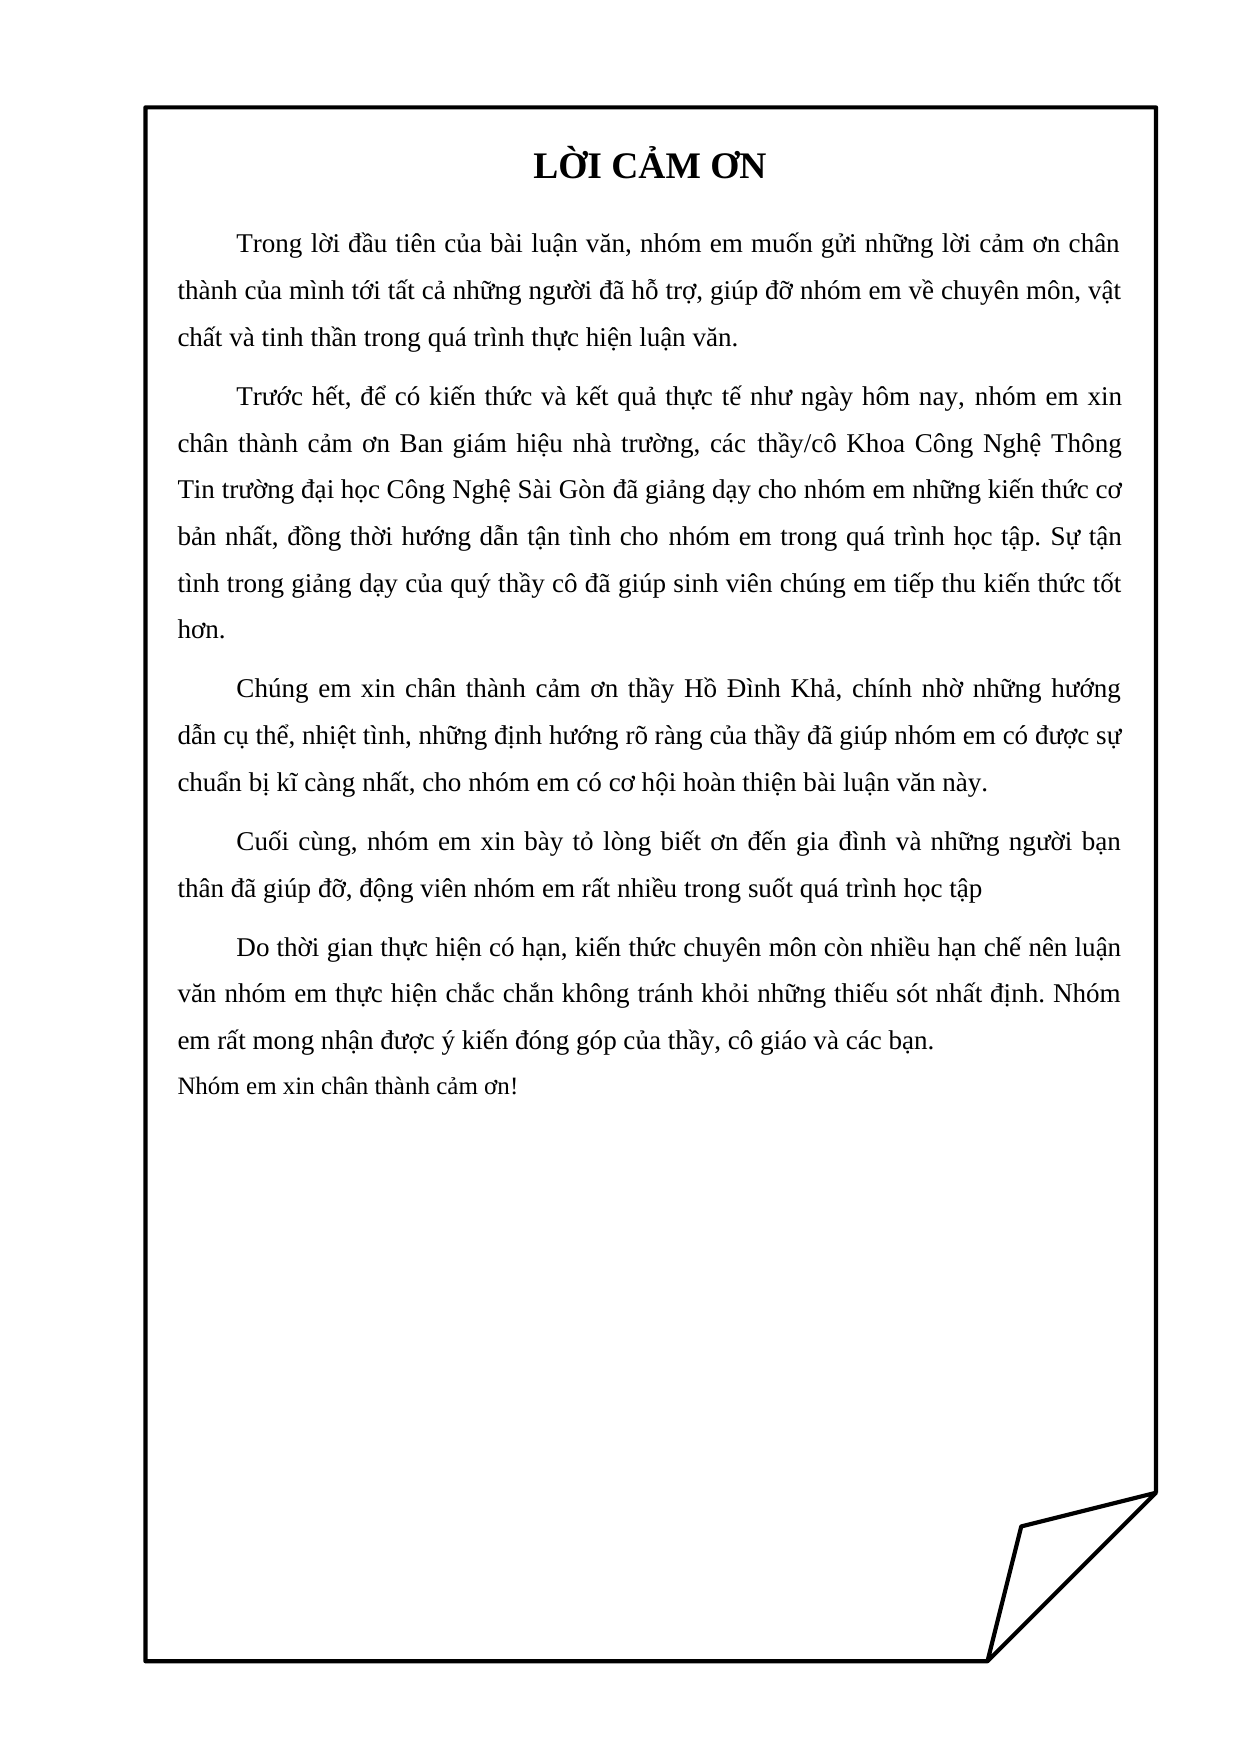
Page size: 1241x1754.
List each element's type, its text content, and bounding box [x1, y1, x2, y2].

text LỜI CẢM ƠN [177, 143, 1122, 186]
text Trước hết, để có kiến thức và kết quả thực tế như ngày hôm nay, nhóm em xin chân thành cảm ơn Ban giám hiệu nhà trường, các thầy/cô Khoa Công Nghệ Thông Tin trường đại học Công Nghệ Sài Gòn đã giảng dạy cho nhóm em những kiến thức cơ bản nhất, đồng thời hướng dẫn tận tình cho nhóm em trong quá trình học tập. Sự tận tình trong giảng dạy của quý thầy cô đã giúp sinh viên chúng em tiếp thu kiến thức tốt hơn. [177, 380, 1122, 644]
text Do thời gian thực hiện có hạn, kiến thức chuyên môn còn nhiều hạn chế nên luận văn nhóm em thực hiện chắc chắn không tránh khỏi những thiếu sót nhất định. Nhóm em rất mong nhận được ý kiến đóng góp của thầy, cô giáo và các bạn. [177, 931, 1122, 1055]
text Trong lời đầu tiên của bài luận văn, nhóm em muốn gửi những lời cảm ơn chân thành của mình tới tất cả những người đã hỗ trợ, giúp đỡ nhóm em về chuyên môn, vật chất và tinh thần trong quá trình thực hiện luận văn. [177, 227, 1122, 352]
text Chúng em xin chân thành cảm ơn thầy Hồ Đình Khả, chính nhờ những hướng dẫn cụ thể, nhiệt tình, những định hướng rõ ràng của thầy đã giúp nhóm em có được sự chuẩn bị kĩ càng nhất, cho nhóm em có cơ hội hoàn thiện bài luận văn này. [177, 672, 1122, 797]
text Cuối cùng, nhóm em xin bày tỏ lòng biết ơn đến gia đình và những người bạn thân đã giúp đỡ, động viên nhóm em rất nhiều trong suốt quá trình học tập [177, 825, 1122, 903]
text Nhóm em xin chân thành cảm ơn! [177, 1071, 1122, 1099]
